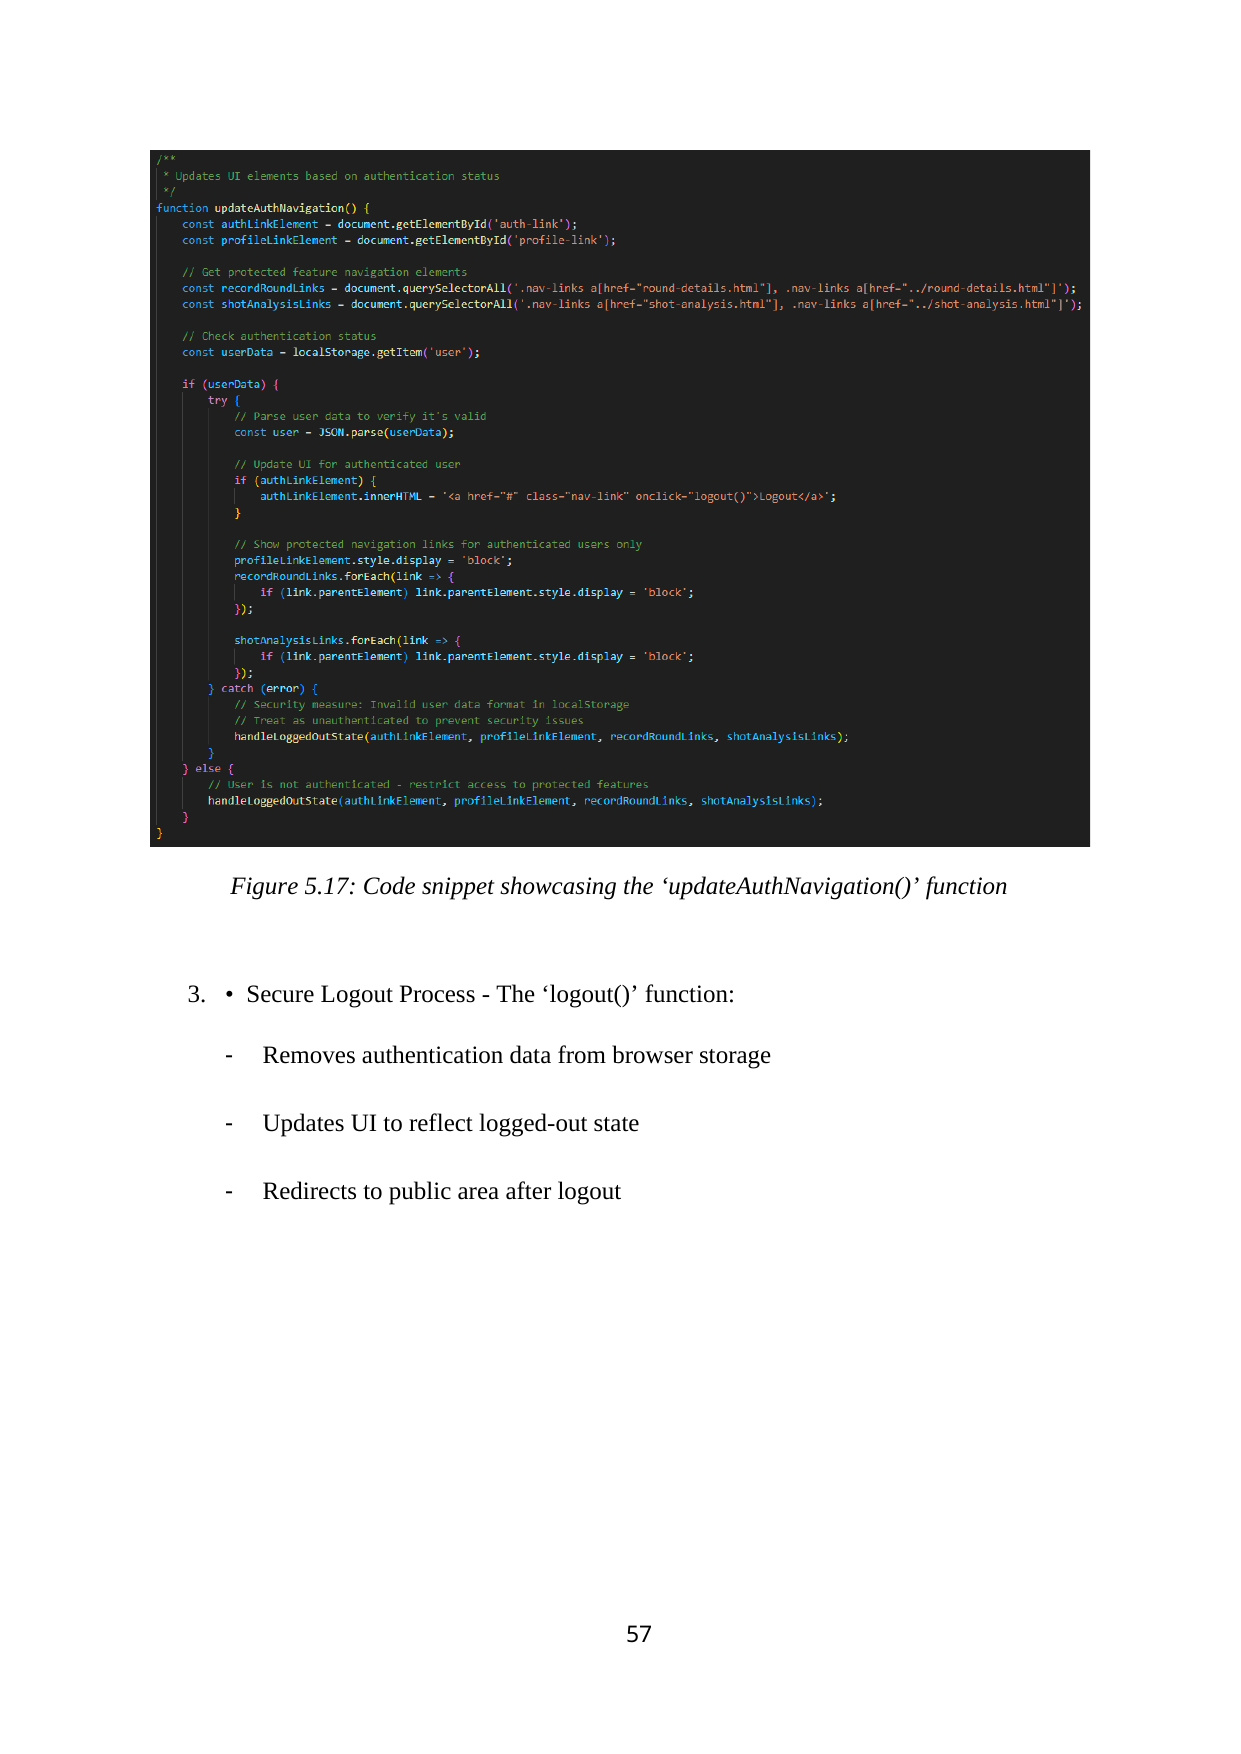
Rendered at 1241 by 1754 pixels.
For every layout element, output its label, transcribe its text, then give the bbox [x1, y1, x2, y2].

list Redirects to public area after logout [225, 1172, 1090, 1207]
list • Secure Logout Process - The ‘logout()’ function: [187, 979, 1090, 1007]
list Updates UI to reflect logged-out state [225, 1104, 1090, 1138]
list Removes authentication data from browser storage [225, 1036, 1090, 1070]
text Figure 5.17: Code snippet showcasing the ‘updateAuthNavigation()’ function [150, 871, 1090, 900]
picture [150, 150, 1091, 847]
